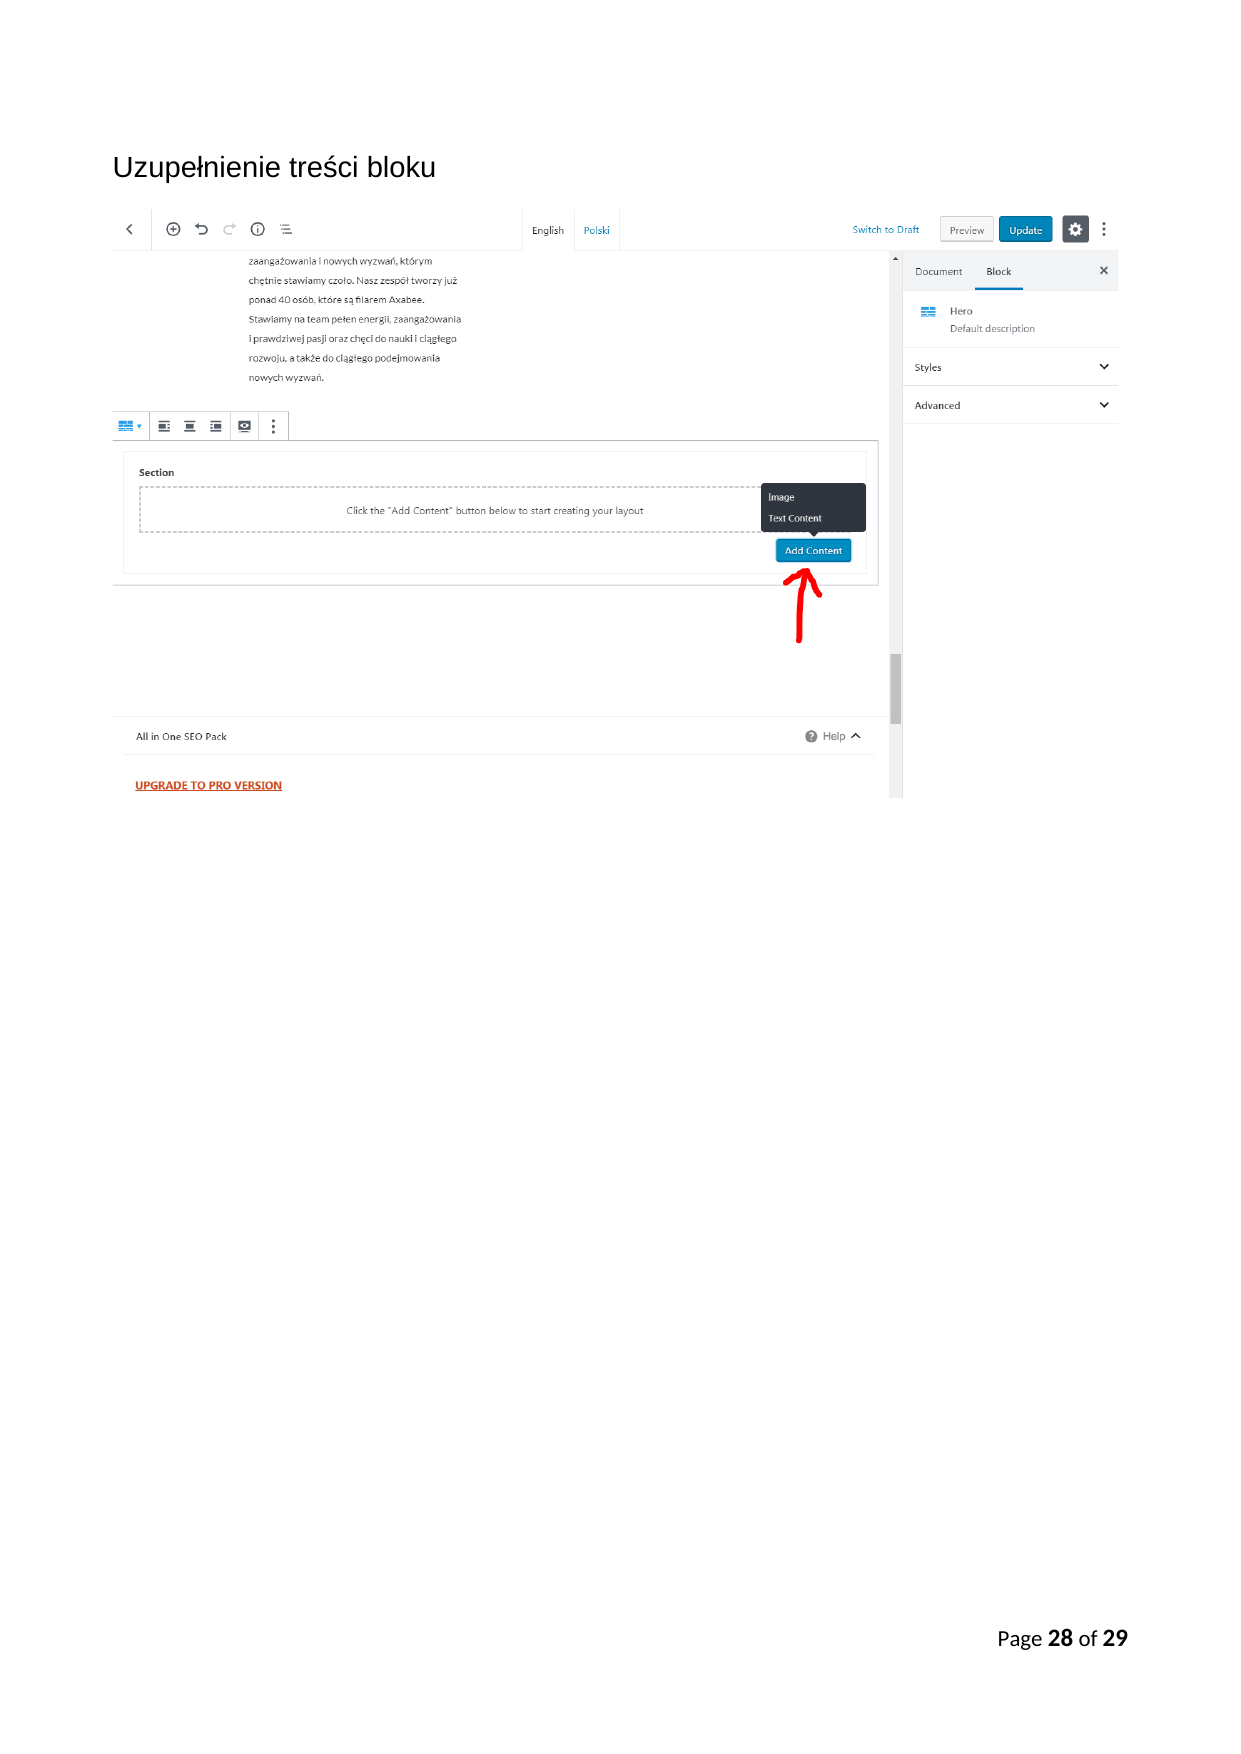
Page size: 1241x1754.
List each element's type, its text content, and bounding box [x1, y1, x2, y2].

picture [112, 209, 1119, 798]
text Uzupełnienie treści bloku [112, 150, 1128, 183]
